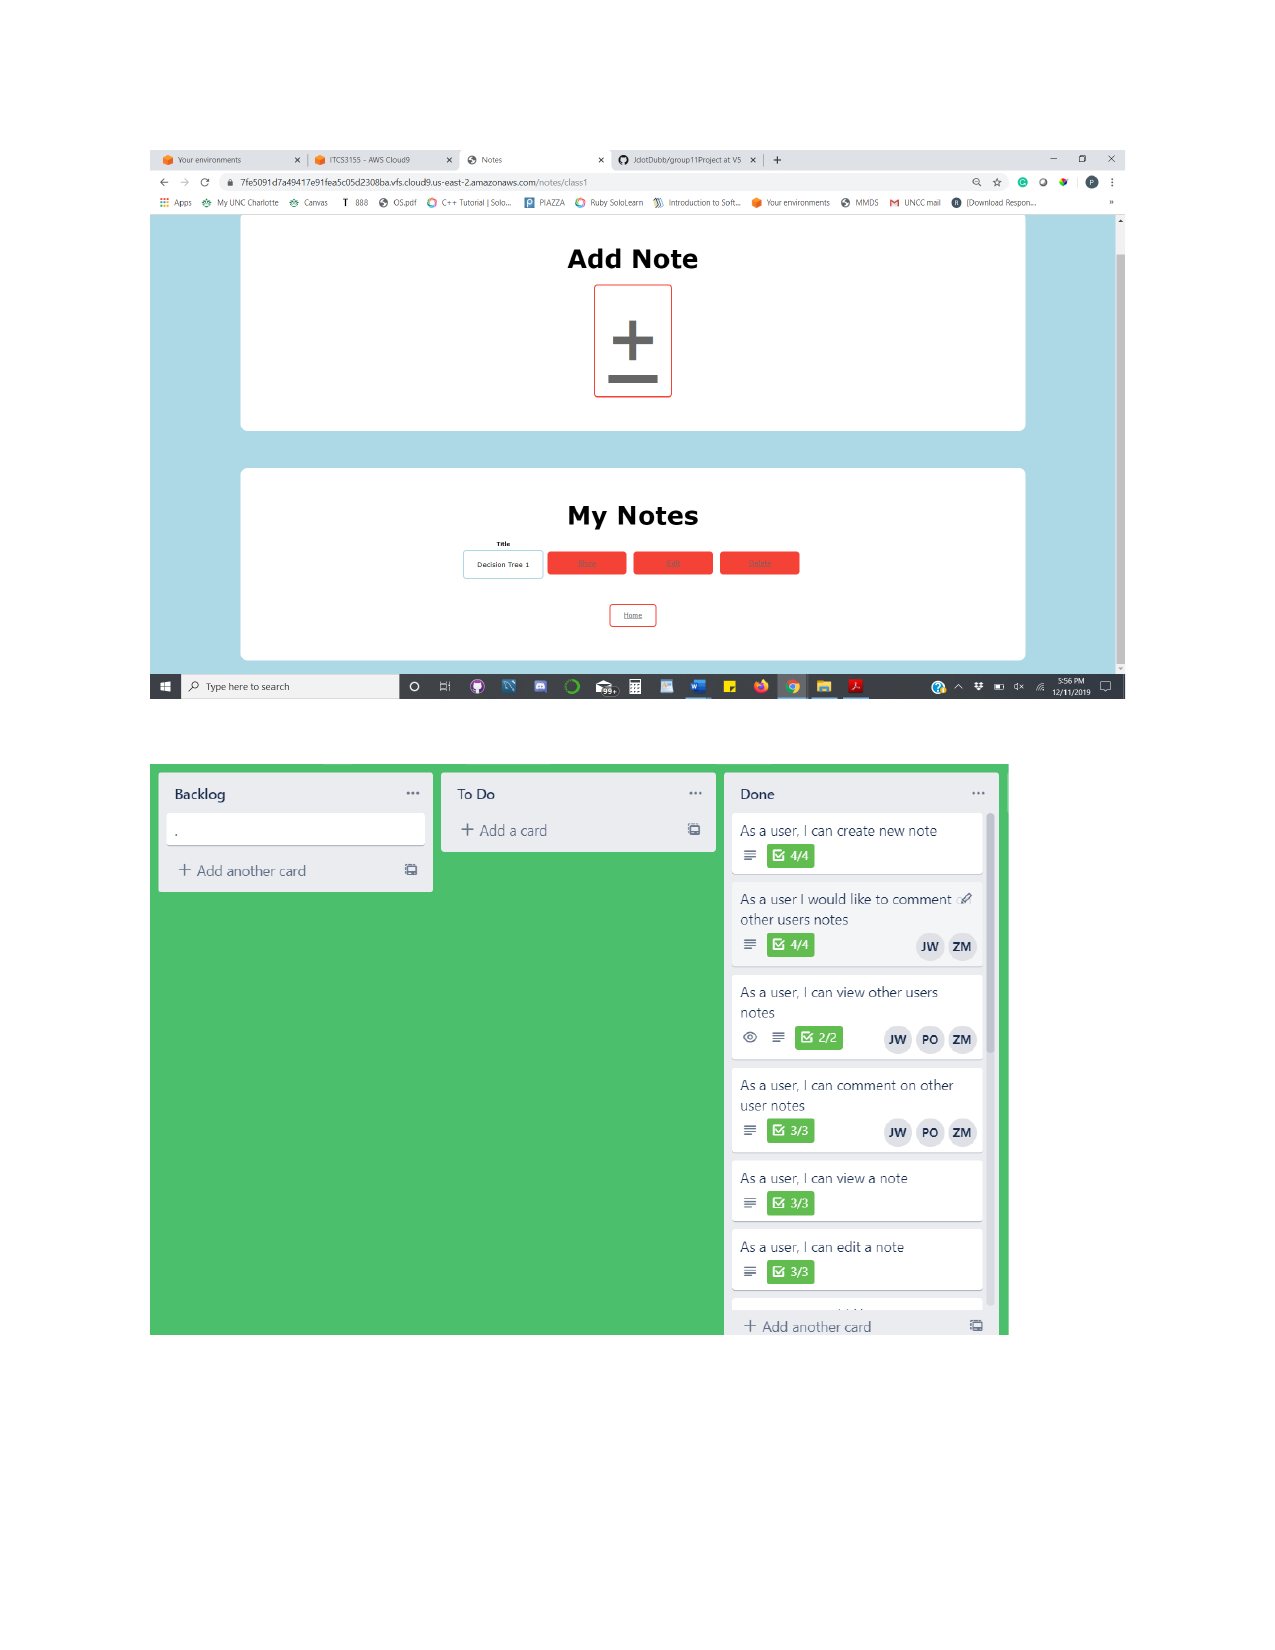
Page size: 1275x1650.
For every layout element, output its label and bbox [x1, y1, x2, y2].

picture [150, 764, 1009, 1335]
picture [150, 150, 1125, 699]
